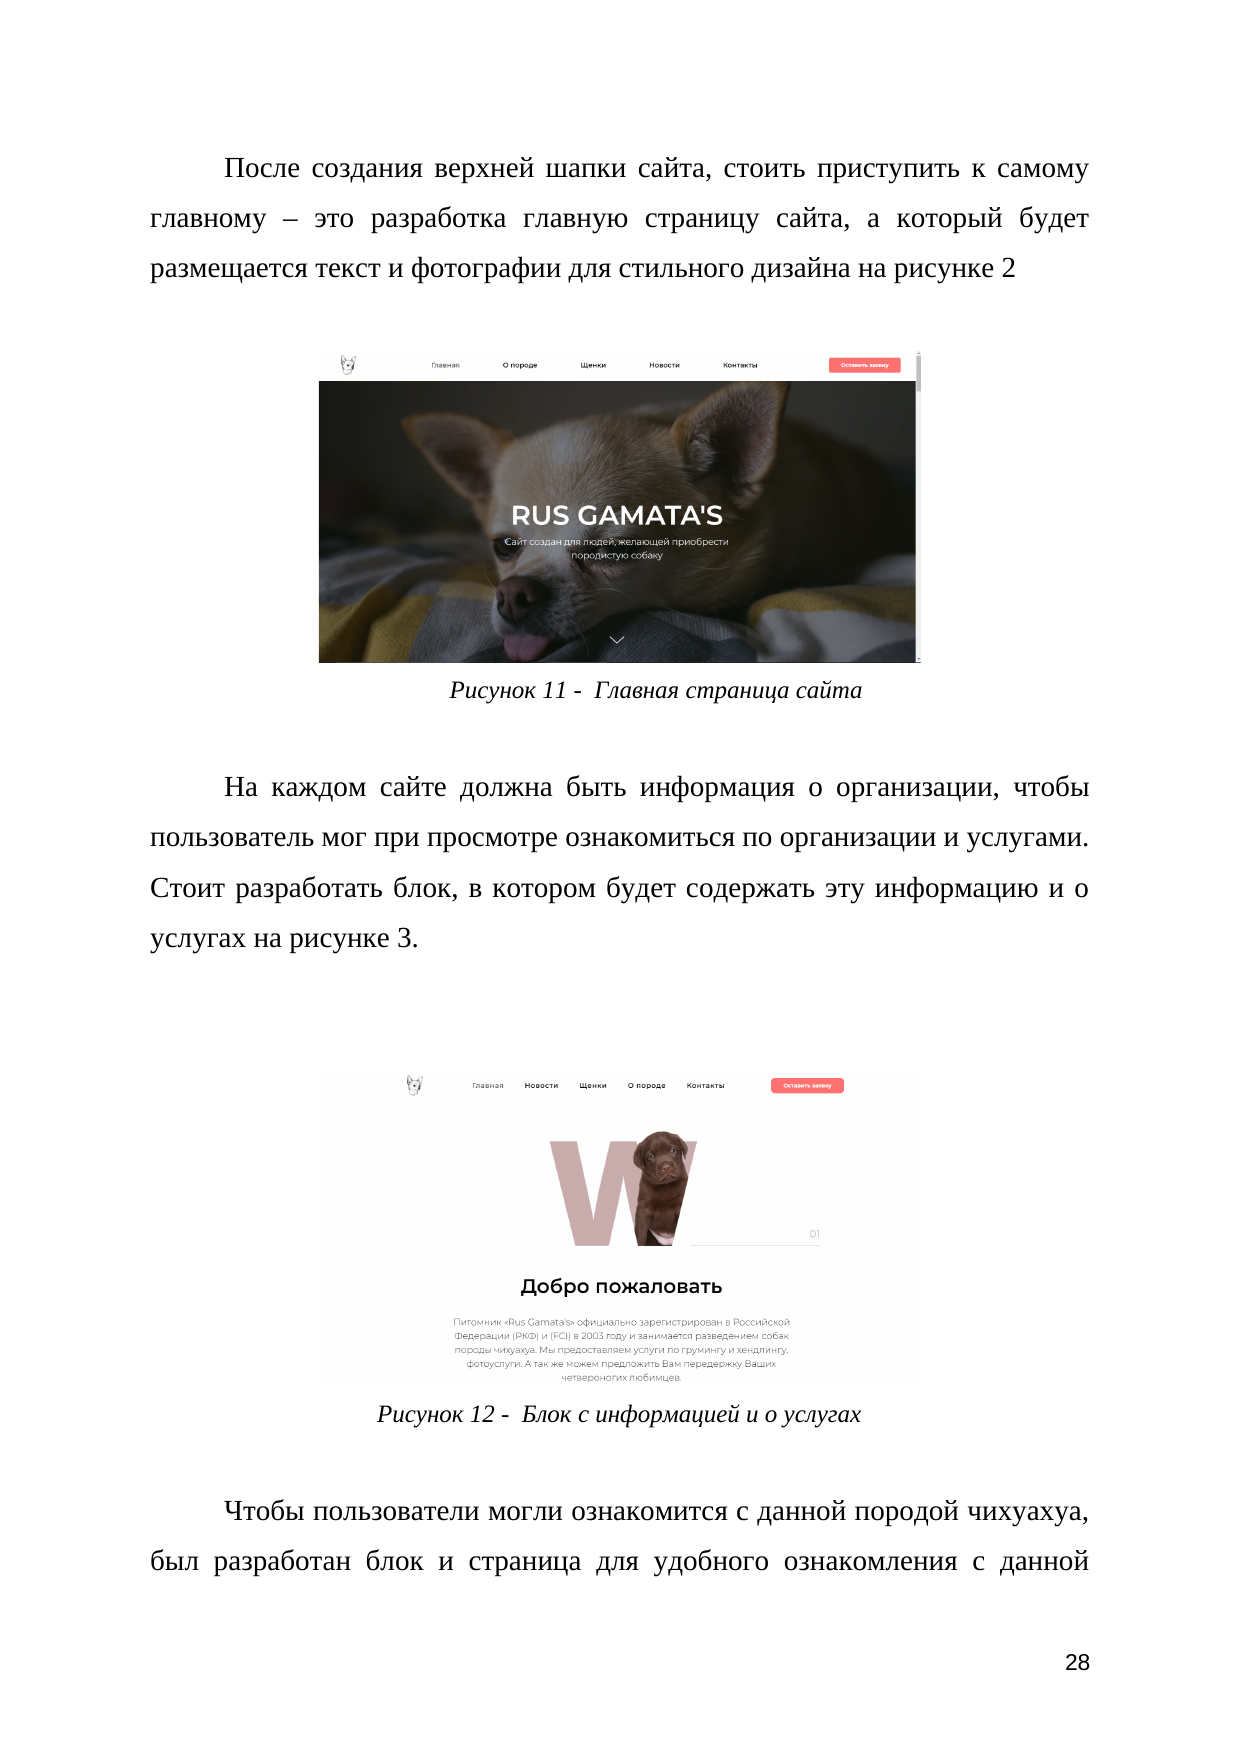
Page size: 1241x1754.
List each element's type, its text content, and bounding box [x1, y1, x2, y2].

text Рисунок 11 - Главная страница сайта [150, 676, 1090, 704]
text Рисунок 12 - Блок с информацией и о услугах [150, 1399, 1090, 1428]
picture [318, 1071, 922, 1387]
text На каждом сайте должна быть информация о организации, чтобы пользователь мог при просмотре ознакомиться по организации и услугами. Стоит разработать блок, в котором будет содержать эту информацию и о услугах на рисунке 3. [150, 769, 1090, 953]
picture [318, 351, 922, 663]
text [150, 1493, 1090, 1577]
text После создания верхней шапки сайта, стоить приступить к самому главному – это разработка главную страницу сайта, а который будет размещается текст и фотографии для стильного дизайна на рисунке 2 [150, 150, 1090, 284]
